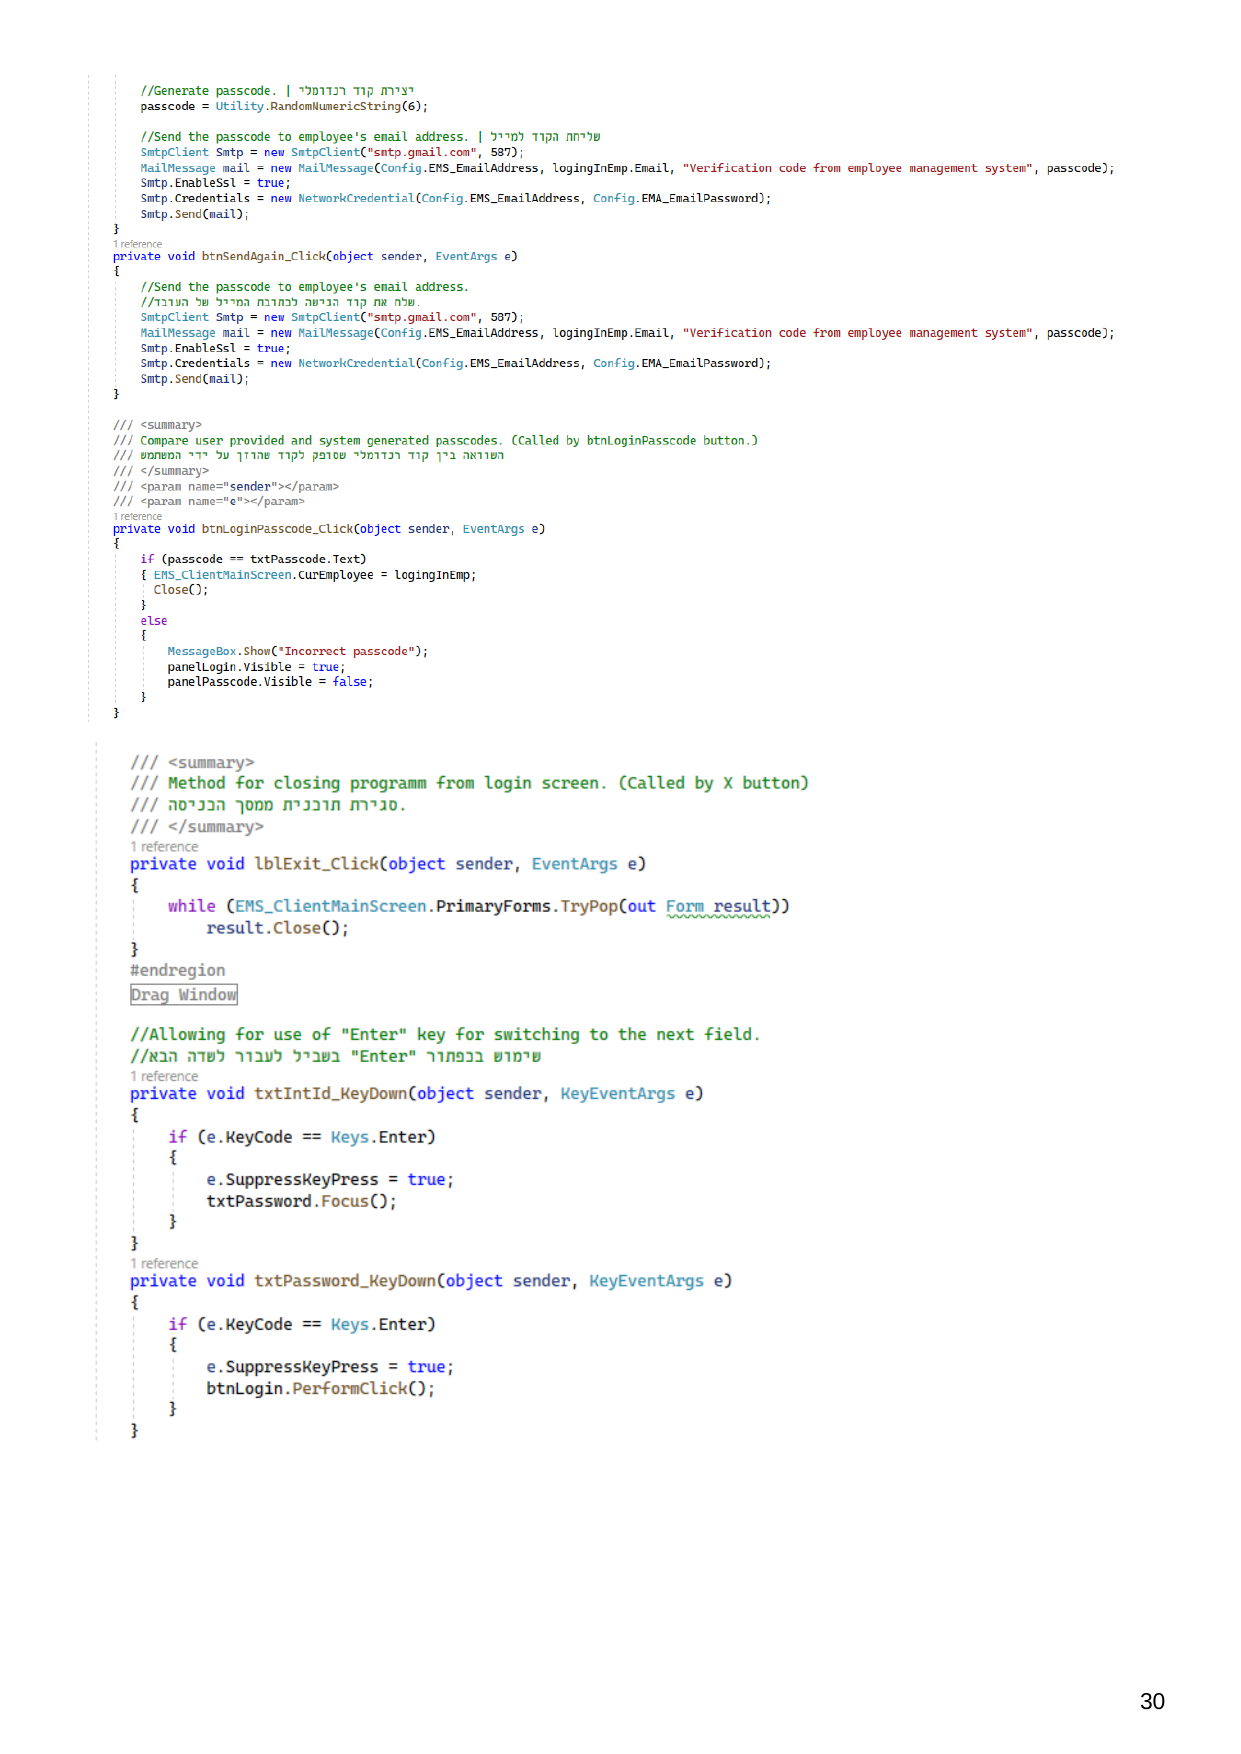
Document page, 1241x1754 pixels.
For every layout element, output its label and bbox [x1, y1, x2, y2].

picture [74, 75, 1152, 722]
picture [74, 740, 824, 1443]
